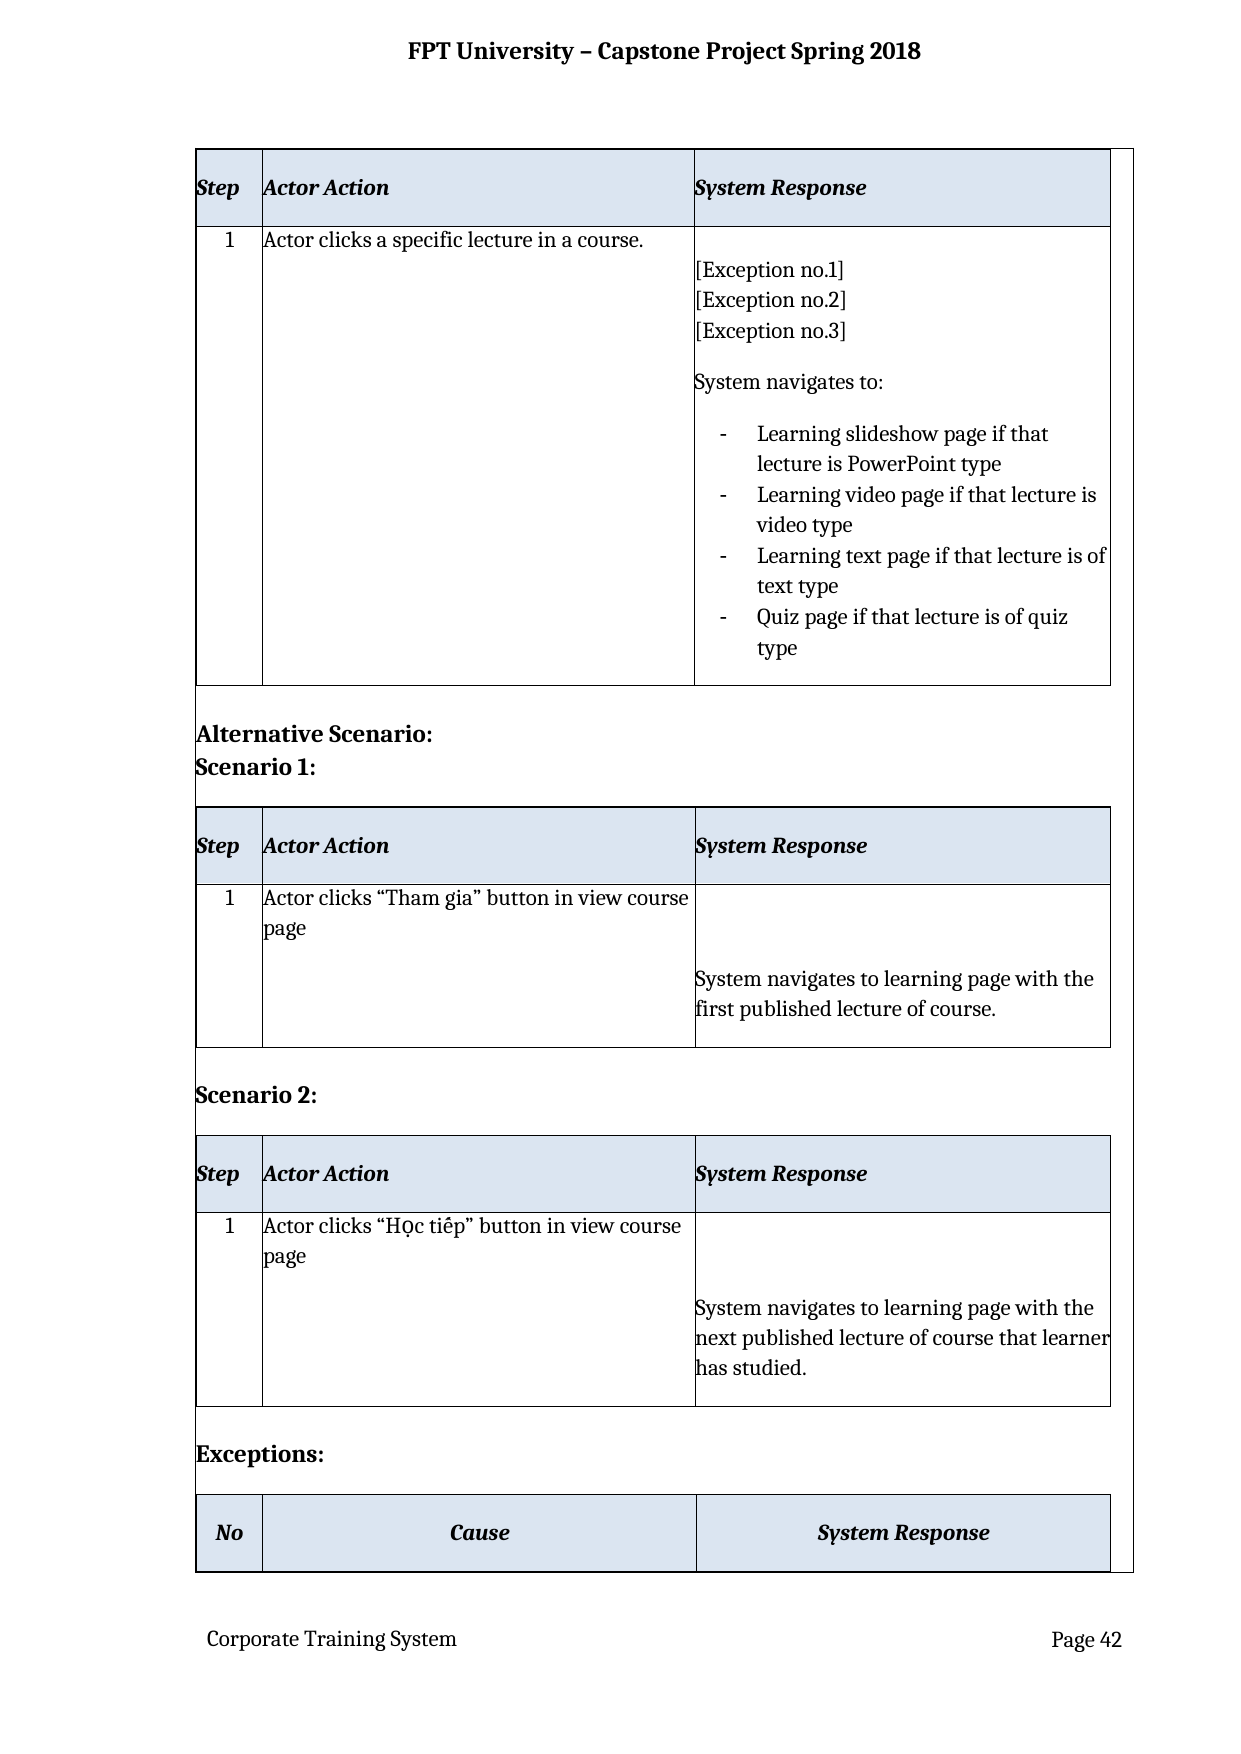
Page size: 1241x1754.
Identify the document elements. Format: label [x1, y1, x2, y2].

table_cell [196, 149, 1133, 1572]
